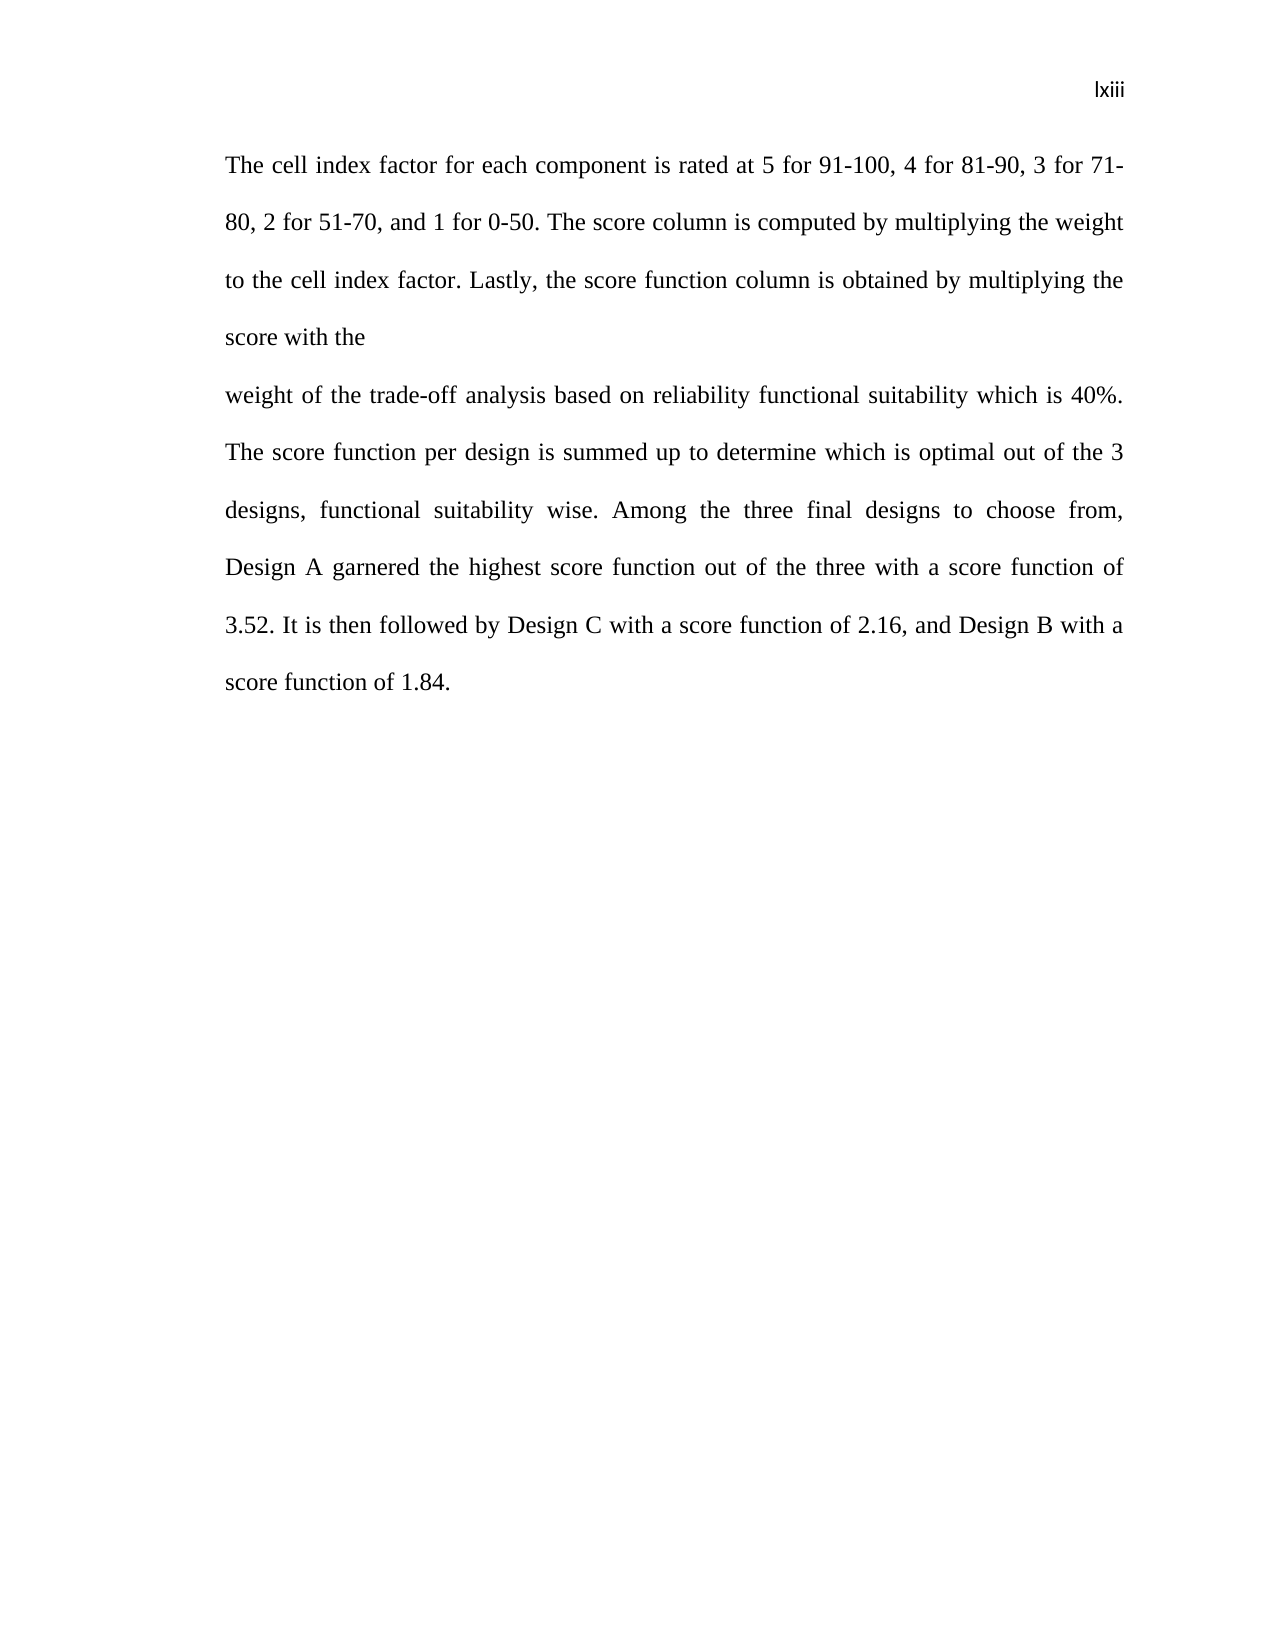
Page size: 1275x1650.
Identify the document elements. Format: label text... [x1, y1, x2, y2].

text weight of the trade-off analysis based on reliability functional suitability which is 40%. The score function per design is summed up to determine which is optimal out of the 3 designs, functional suitability wise. Among the three final designs to choose from, Design A garnered the highest score function out of the three with a score function of 3.52. It is then followed by Design C with a score function of 2.16, and Design B with a score function of 1.84. [225, 380, 1125, 696]
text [225, 150, 1125, 351]
